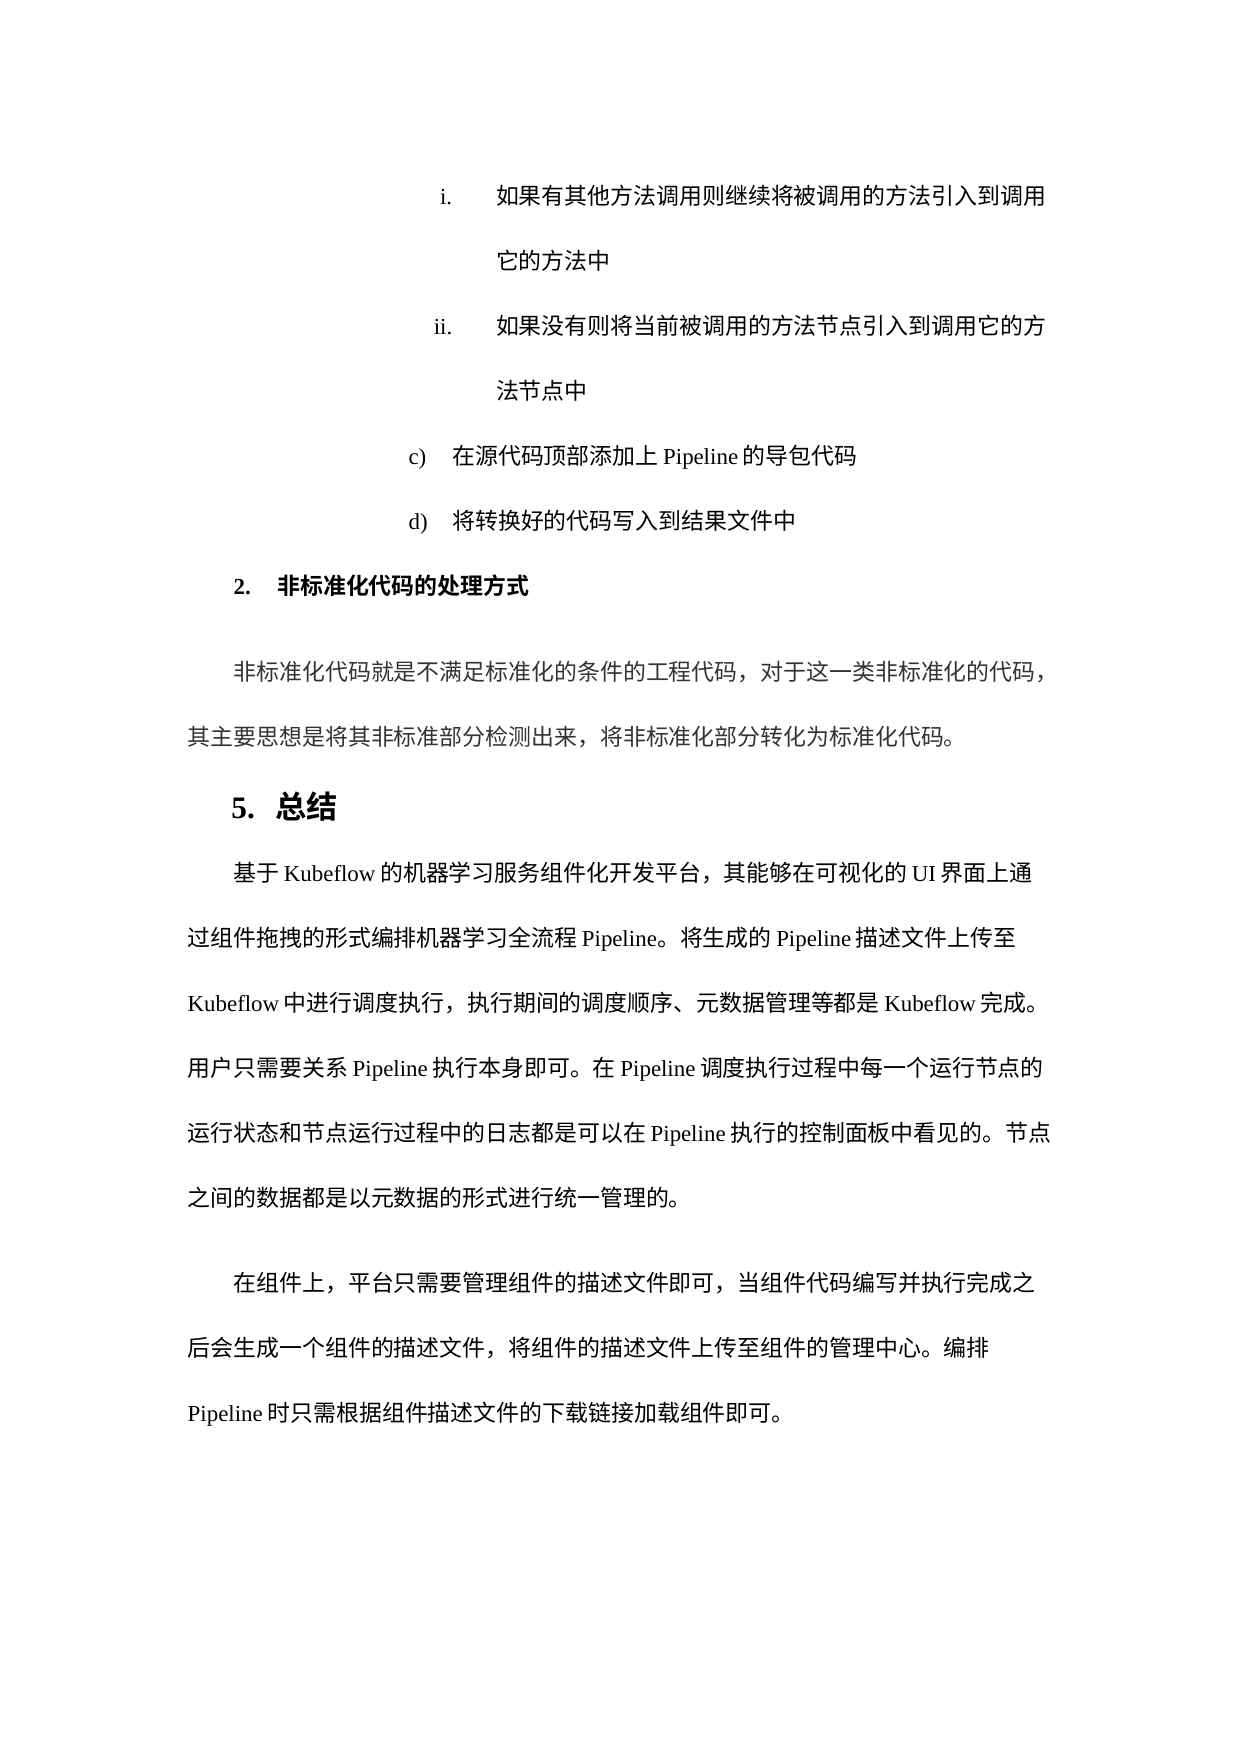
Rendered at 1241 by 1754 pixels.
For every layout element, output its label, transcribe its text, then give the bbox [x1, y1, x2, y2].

text 在组件上，平台只需要管理组件的描述文件即可，当组件代码编写并执行完成之后会生成一个组件的描述文件，将组件的描述文件上传至组件的管理中心。编排Pipeline时只需根据组件描述文件的下载链接加载组件即可。 [187, 1249, 1053, 1444]
list 如果有其他方法调用则继续将被调用的方法引入到调用它的方法中 [452, 162, 1053, 292]
subtitle 总结 [231, 789, 1053, 826]
text 非标准化代码就是不满足标准化的条件的工程代码，对于这一类非标准化的代码，其主要思想是将其非标准部分检测出来，将非标准化部分转化为标准化代码。 [187, 638, 1053, 768]
list 将转换好的代码写入到结果文件中 [408, 487, 1053, 552]
list 如果没有则将当前被调用的方法节点引入到调用它的方法节点中 [452, 292, 1053, 422]
list 在源代码顶部添加上Pipeline的导包代码 [408, 422, 1053, 487]
text 基于Kubeflow的机器学习服务组件化开发平台，其能够在可视化的UI界面上通过组件拖拽的形式编排机器学习全流程Pipeline。将生成的Pipeline描述文件上传至Kubeflow中进行调度执行，执行期间的调度顺序、元数据管理等都是Kubeflow完成。用户只需要关系Pipeline执行本身即可。在Pipeline调度执行过程中每一个运行节点的运行状态和节点运行过程中的日志都是可以在Pipeline执行的控制面板中看见的。节点之间的数据都是以元数据的形式进行统一管理的。 [187, 839, 1053, 1229]
list 非标准化代码的处理方式 [233, 552, 1053, 617]
